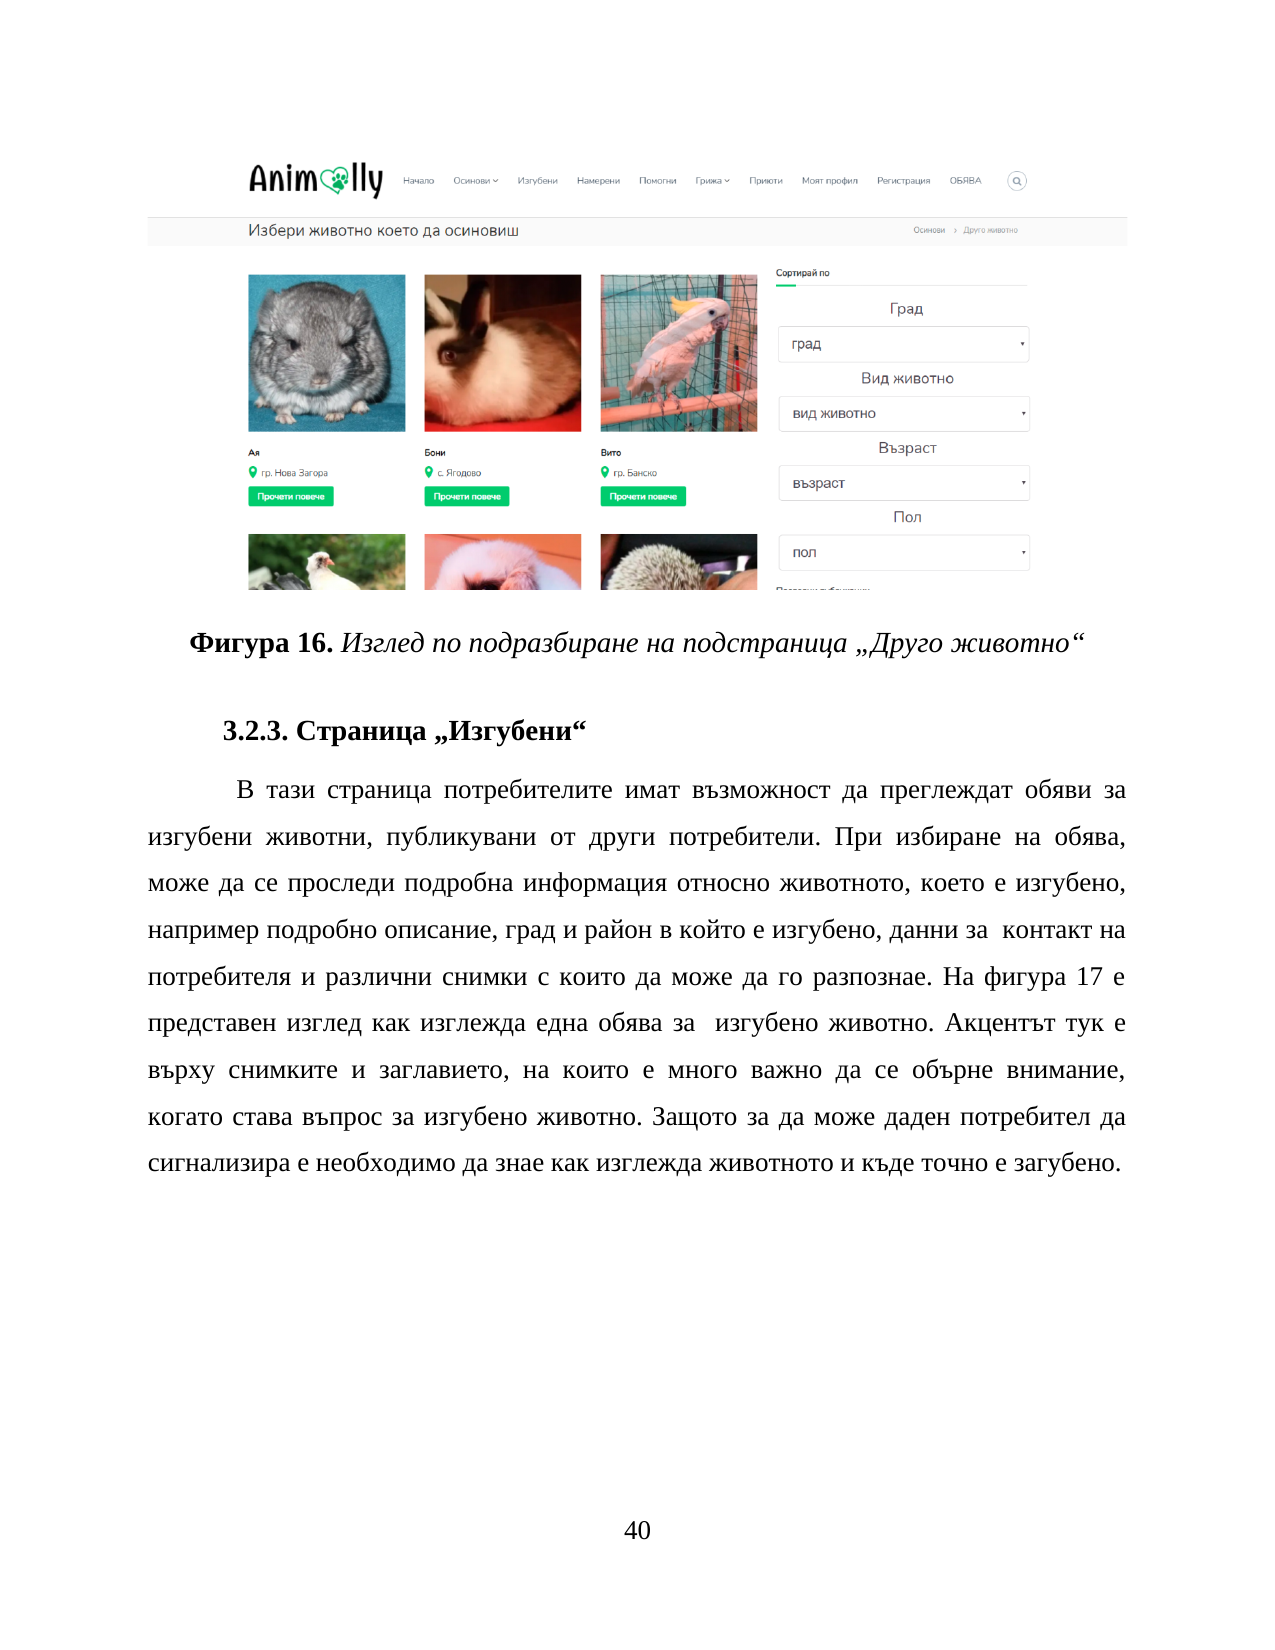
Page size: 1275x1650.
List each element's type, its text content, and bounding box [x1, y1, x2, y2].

text В тази страница потребителите имат възможност да преглеждат обяви за изгубени животни, публикувани от други потребители. При избиране на обява, може да се проследи подробна информация относно животното, което е изгубено, например подробно описание, град и район в който е изгубено, данни за контакт на потребителя и различни снимки с които да може да го разпознае. На фигура 17 е представен изглед как изглежда една обява за изгубено животно. Акцентът тук е върху снимките и заглавието, на които е много важно да се обърне внимание, когато става въпрос за изгубено животно. Защото за да може даден потребител да сигнализира е необходимо да знае как изглежда животното и къде точно е загубено. [148, 773, 1127, 1177]
text Фигура 16. Изглед по подразбиране на подстраница „Друго животно“ [148, 626, 1127, 659]
picture [147, 147, 1128, 590]
text 3.2.3. Страница „Изгубени“ [223, 713, 1127, 747]
